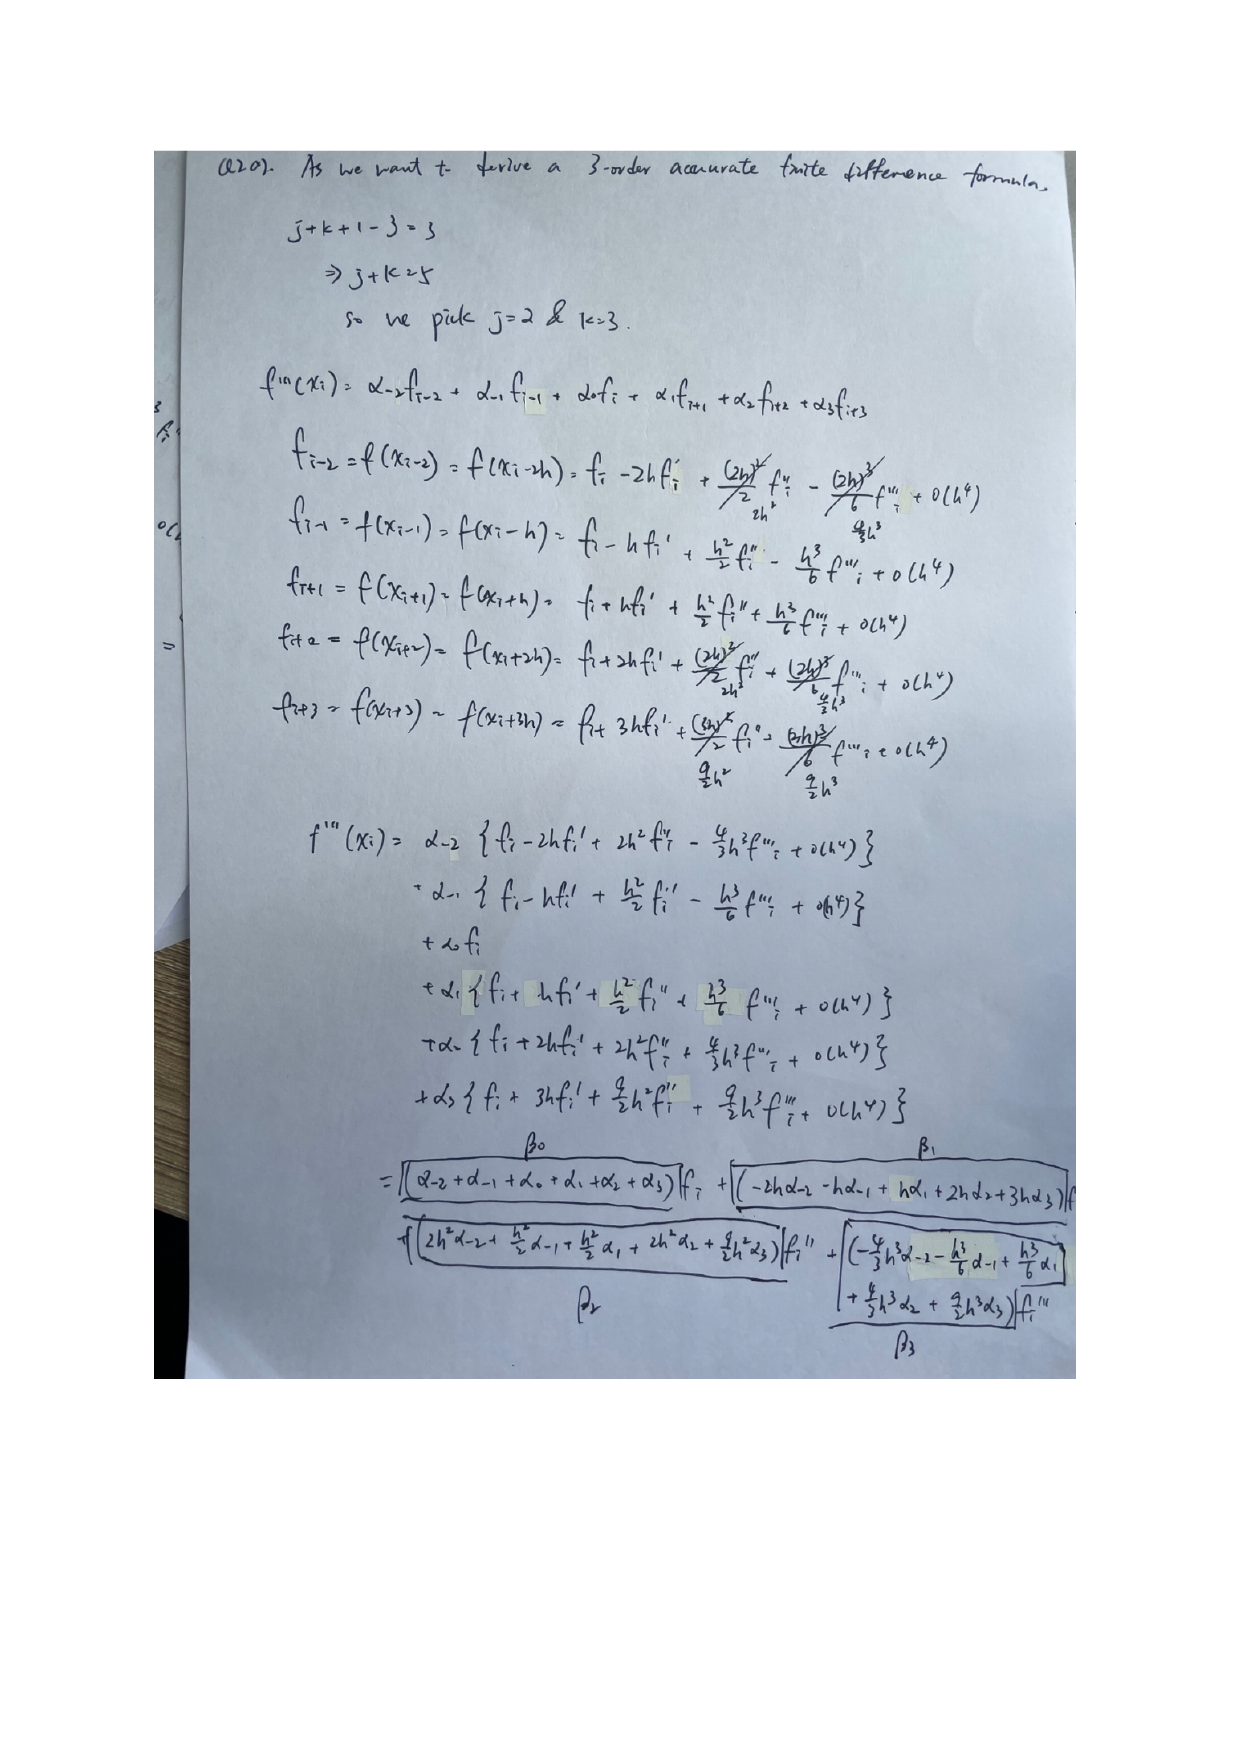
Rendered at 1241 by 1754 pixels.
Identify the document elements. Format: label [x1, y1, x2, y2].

picture [155, 152, 1076, 1378]
